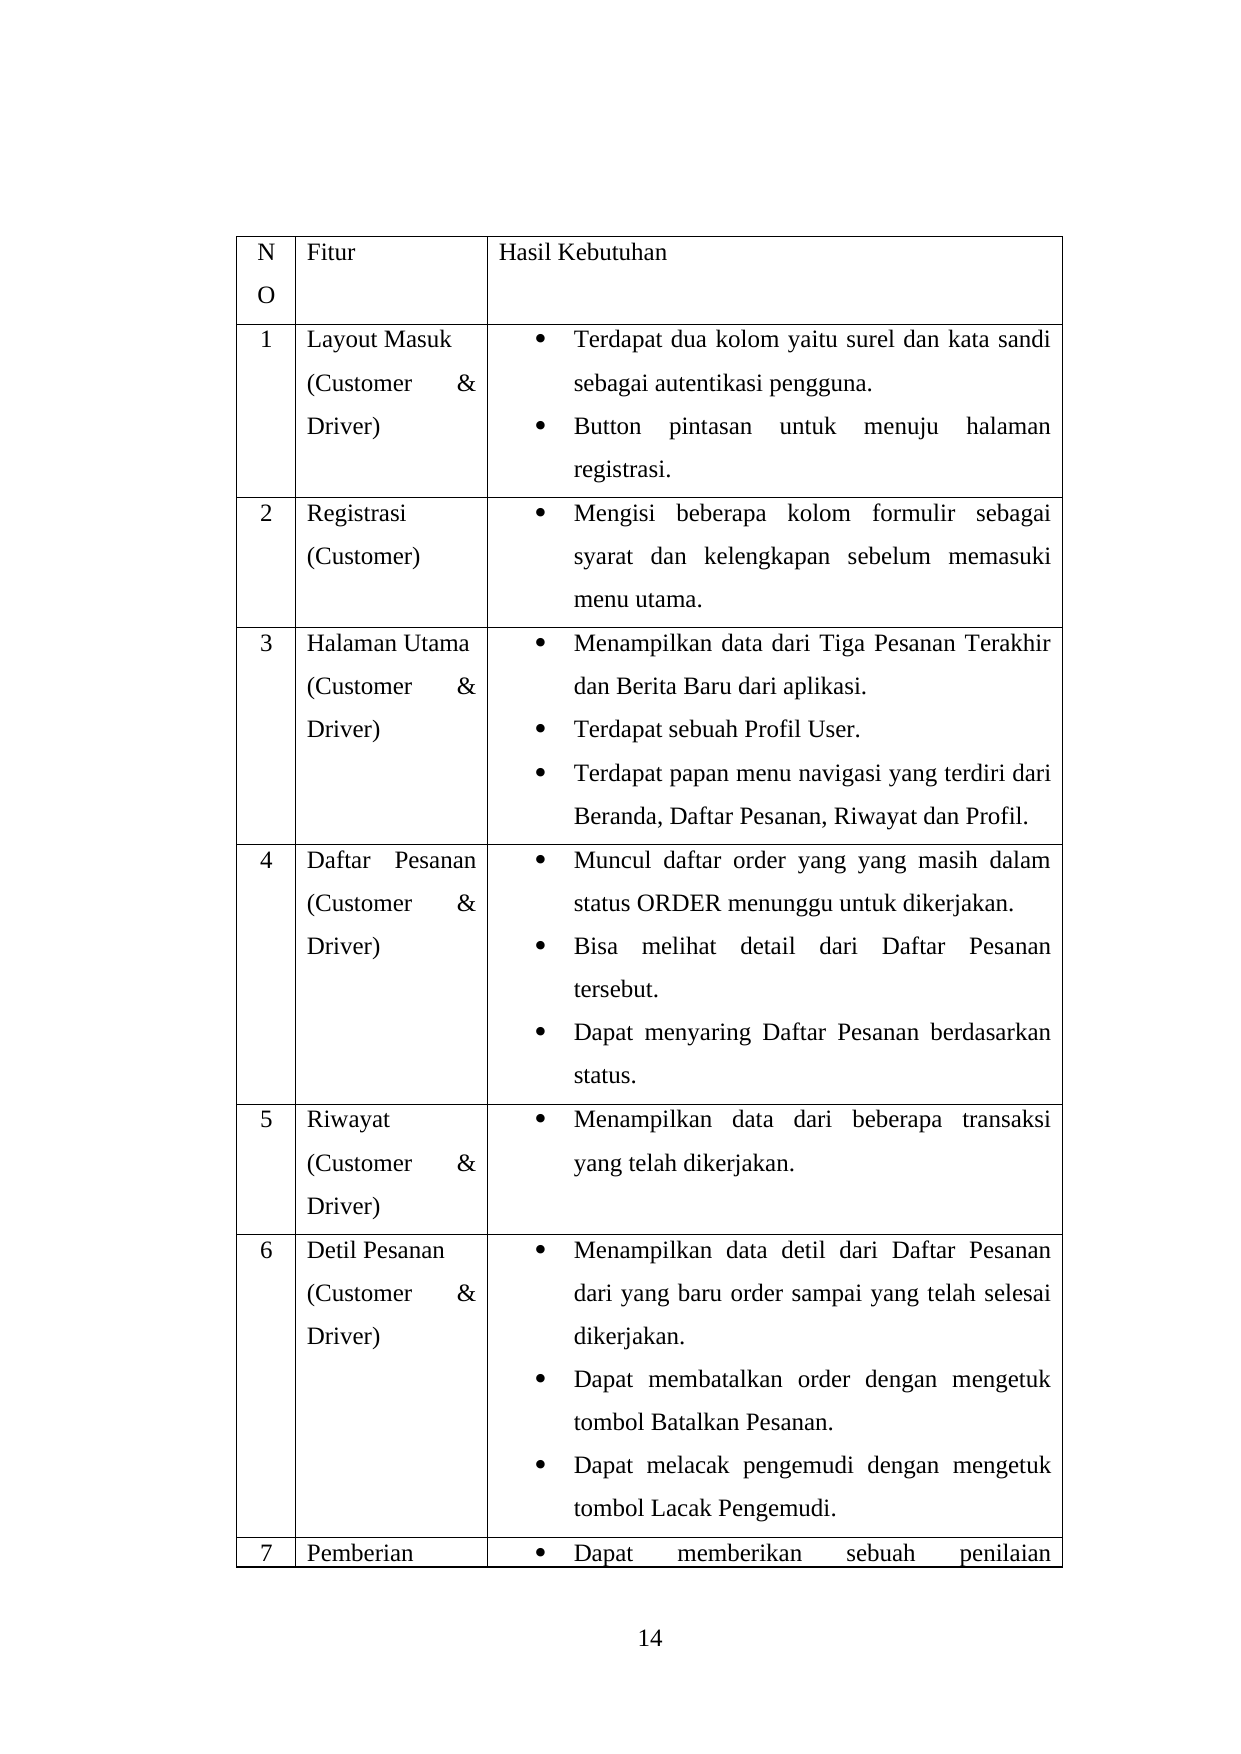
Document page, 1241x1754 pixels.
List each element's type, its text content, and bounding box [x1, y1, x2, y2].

table_cell Menampilkan data detil dari Daftar Pesanan dari yang baru order sampai yang telah selesai dikerjakan. Dapat membatalkan order dengan mengetuk tombol Batalkan Pesanan. Dapat melacak pengemudi dengan mengetuk tombol Lacak Pengemudi. [488, 1235, 1062, 1537]
table_cell 4 [237, 845, 295, 1103]
table_cell 6 [237, 1235, 295, 1537]
table_cell Halaman Utama (Customer & Driver) [296, 628, 487, 844]
table_cell 5 [237, 1105, 295, 1234]
table_cell 3 [237, 628, 295, 844]
table_cell 2 [237, 498, 295, 627]
table_cell Daftar Pesanan (Customer & Driver) [296, 845, 487, 1103]
table_cell 1 [237, 325, 295, 497]
table_cell Riwayat (Customer & Driver) [296, 1105, 487, 1234]
table_cell Terdapat dua kolom yaitu surel dan kata sandi sebagai autentikasi pengguna. Button pintasan untuk menuju halaman registrasi. [488, 325, 1062, 497]
table_cell Menampilkan data dari Tiga Pesanan Terakhir dan Berita Baru dari aplikasi. Terdapat sebuah Profil User. Terdapat papan menu navigasi yang terdiri dari Beranda, Daftar Pesanan, Riwayat dan Profil. [488, 628, 1062, 844]
table_cell Mengisi beberapa kolom formulir sebagai syarat dan kelengkapan sebelum memasuki menu utama. [488, 498, 1062, 627]
table_cell 7 [237, 1538, 295, 1566]
table_cell Layout Masuk (Customer & Driver) [296, 325, 487, 497]
table_header Hasil Kebutuhan [488, 237, 1062, 323]
table_cell Menampilkan data dari beberapa transaksi yang telah dikerjakan. [488, 1105, 1062, 1234]
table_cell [488, 1538, 1062, 1566]
table_header NO [237, 237, 295, 323]
table_header Fitur [296, 237, 487, 323]
table_cell Muncul daftar order yang yang masih dalam status ORDER menunggu untuk dikerjakan. Bisa melihat detail dari Daftar Pesanan tersebut. Dapat menyaring Daftar Pesanan berdasarkan status. [488, 845, 1062, 1103]
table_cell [296, 1538, 487, 1566]
table_cell Registrasi (Customer) [296, 498, 487, 627]
table_cell Detil Pesanan (Customer & Driver) [296, 1235, 487, 1537]
